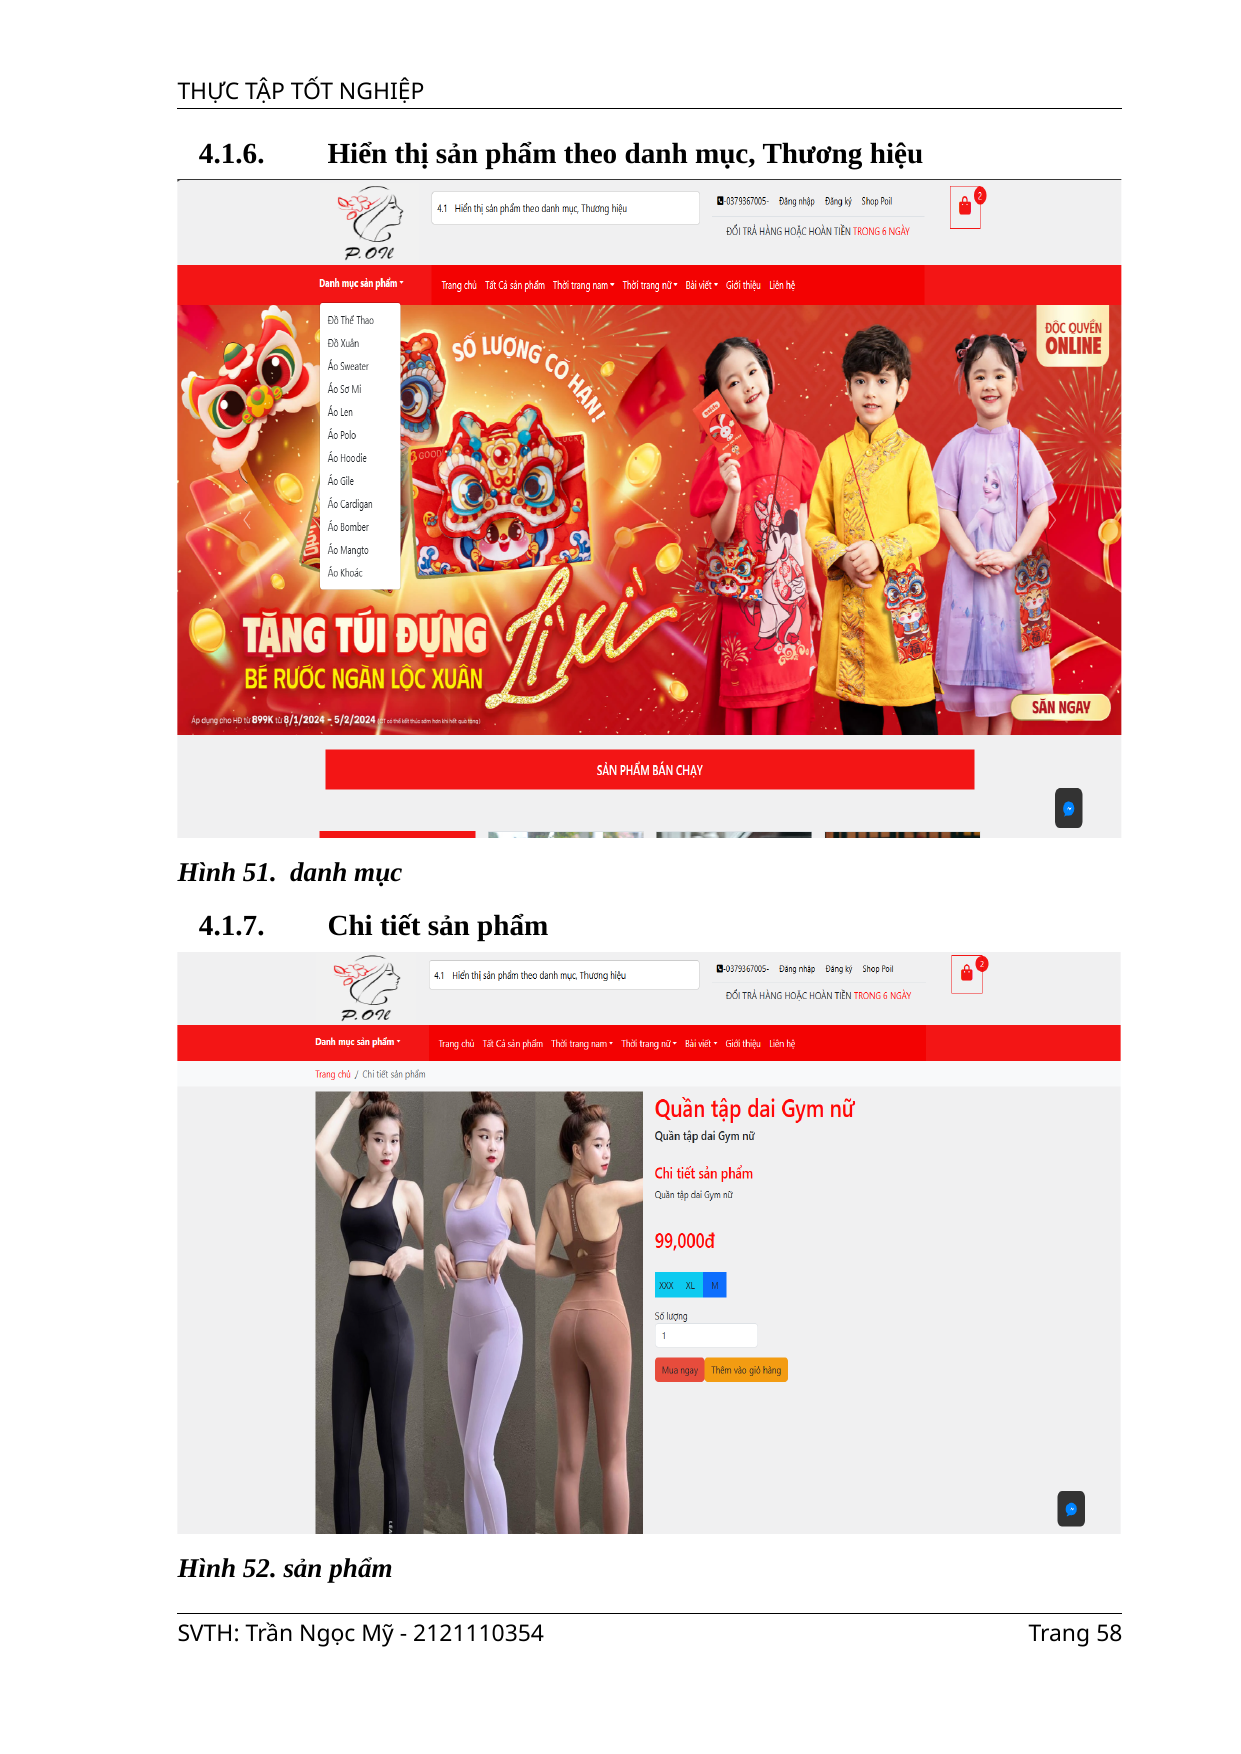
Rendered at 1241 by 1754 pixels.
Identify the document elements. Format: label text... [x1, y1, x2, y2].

text Hình 52. sản phẩm [177, 1552, 1122, 1583]
picture [177, 952, 1121, 1534]
subtitle Hiển thị sản phẩm theo danh mục, Thương hiệu [199, 136, 1122, 169]
picture [177, 179, 1122, 838]
text Hình 51. danh mục [177, 856, 1122, 887]
subtitle Chi tiết sản phẩm [199, 908, 1122, 942]
